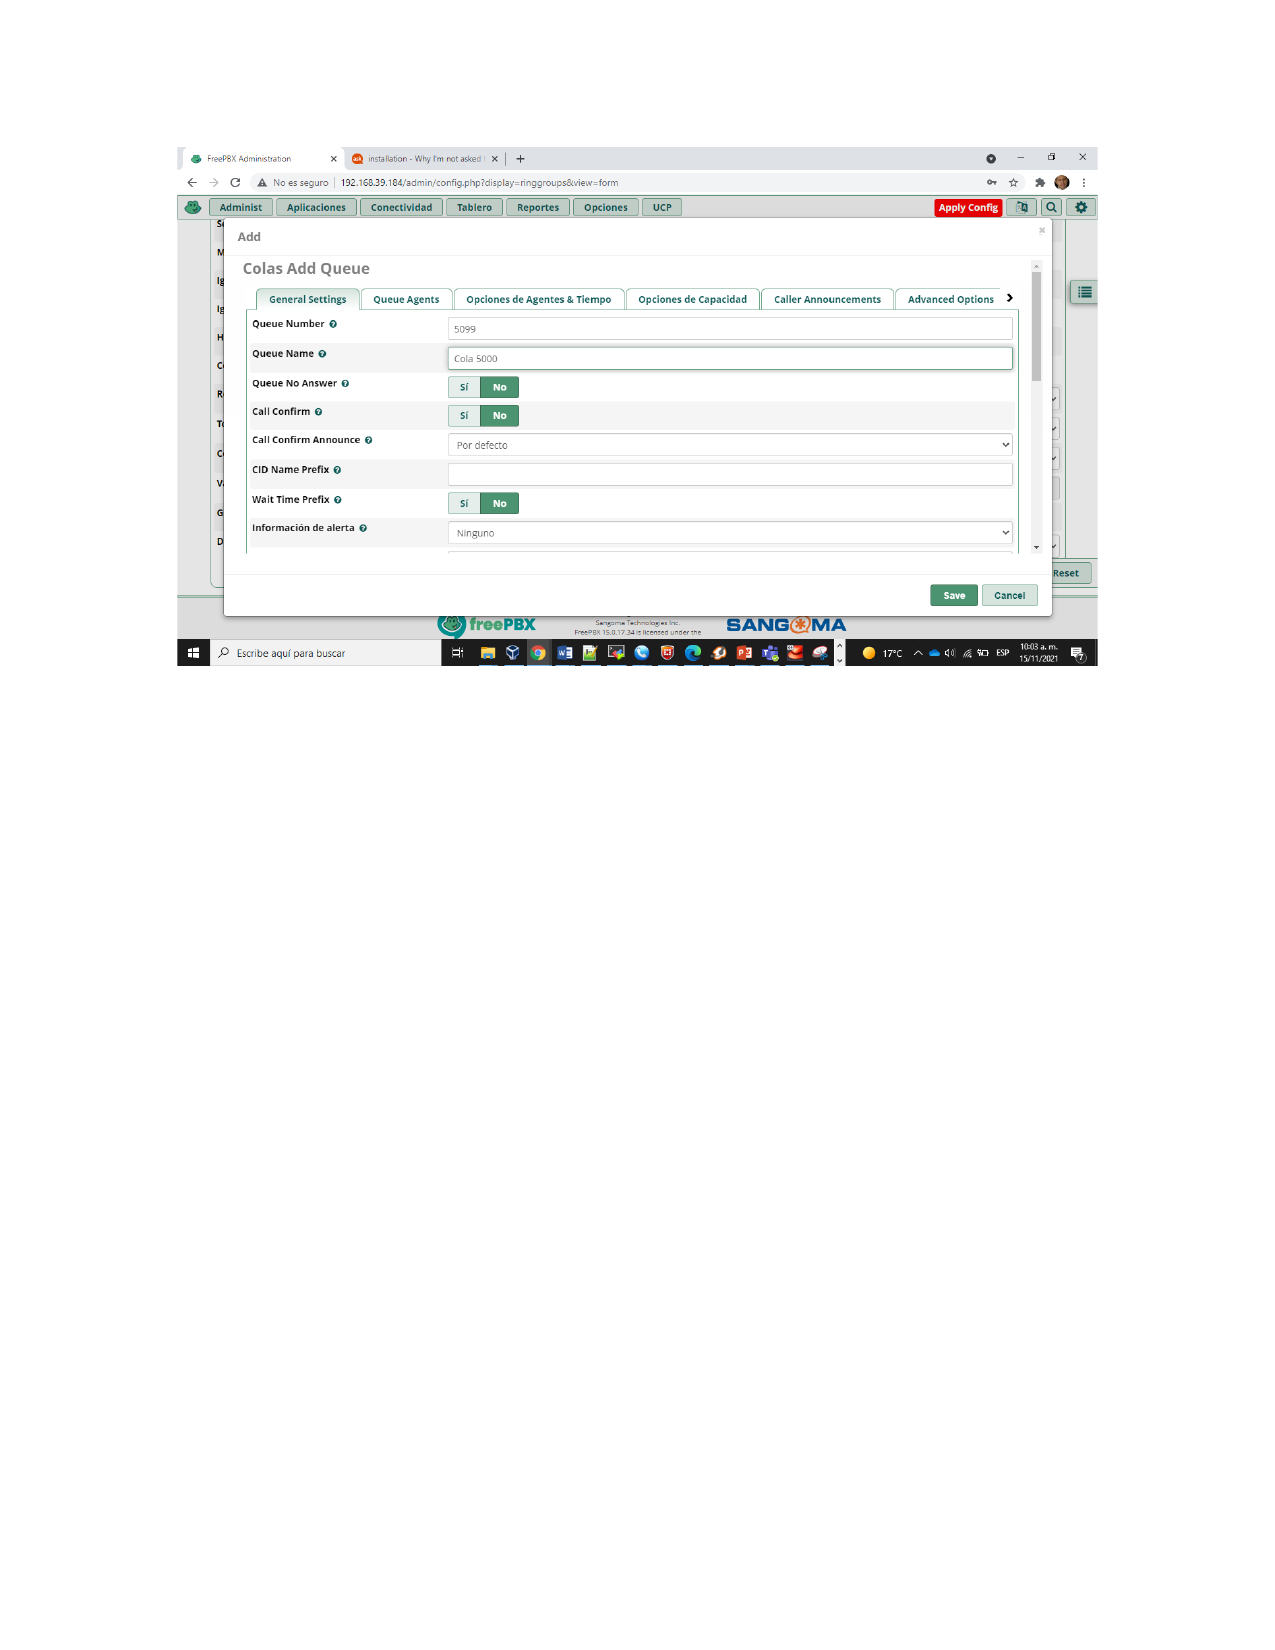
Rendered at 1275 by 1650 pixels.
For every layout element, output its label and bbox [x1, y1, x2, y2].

picture [177, 147, 1098, 666]
